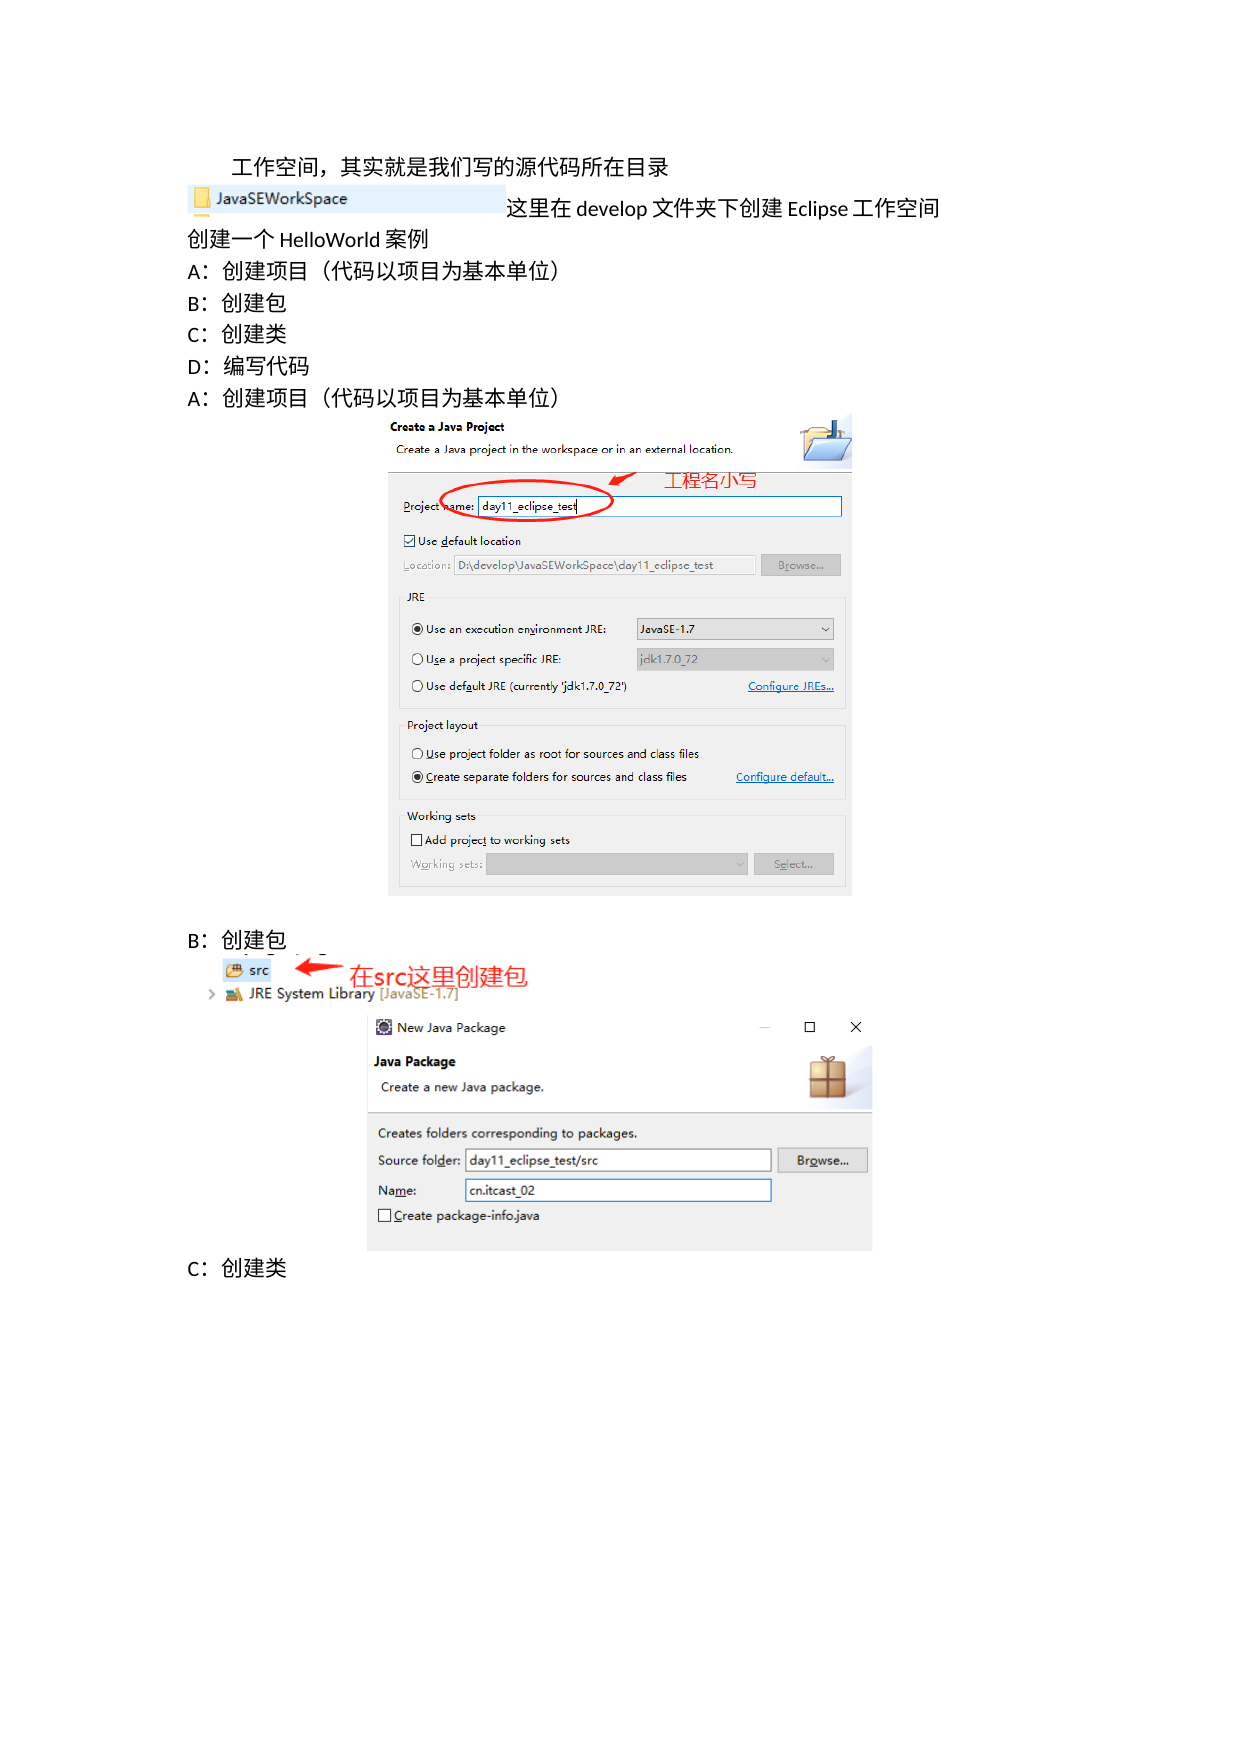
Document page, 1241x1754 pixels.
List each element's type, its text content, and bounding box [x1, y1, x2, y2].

picture [187, 181, 507, 217]
text A：创建项目（代码以项目为基本单位） [187, 381, 1053, 412]
picture [388, 412, 853, 896]
text B：创建包 [187, 923, 1053, 954]
text C：创建类 [187, 1251, 1053, 1282]
text B：创建包 [187, 286, 1053, 317]
text 创建一个HelloWorld案例 [187, 222, 1053, 254]
picture [187, 954, 873, 1251]
text A：创建项目（代码以项目为基本单位） [187, 254, 1053, 286]
text C：创建类 [187, 317, 1053, 349]
text 工作空间，其实就是我们写的源代码所在目录 [187, 150, 1053, 182]
text D：编写代码 [187, 349, 1053, 381]
